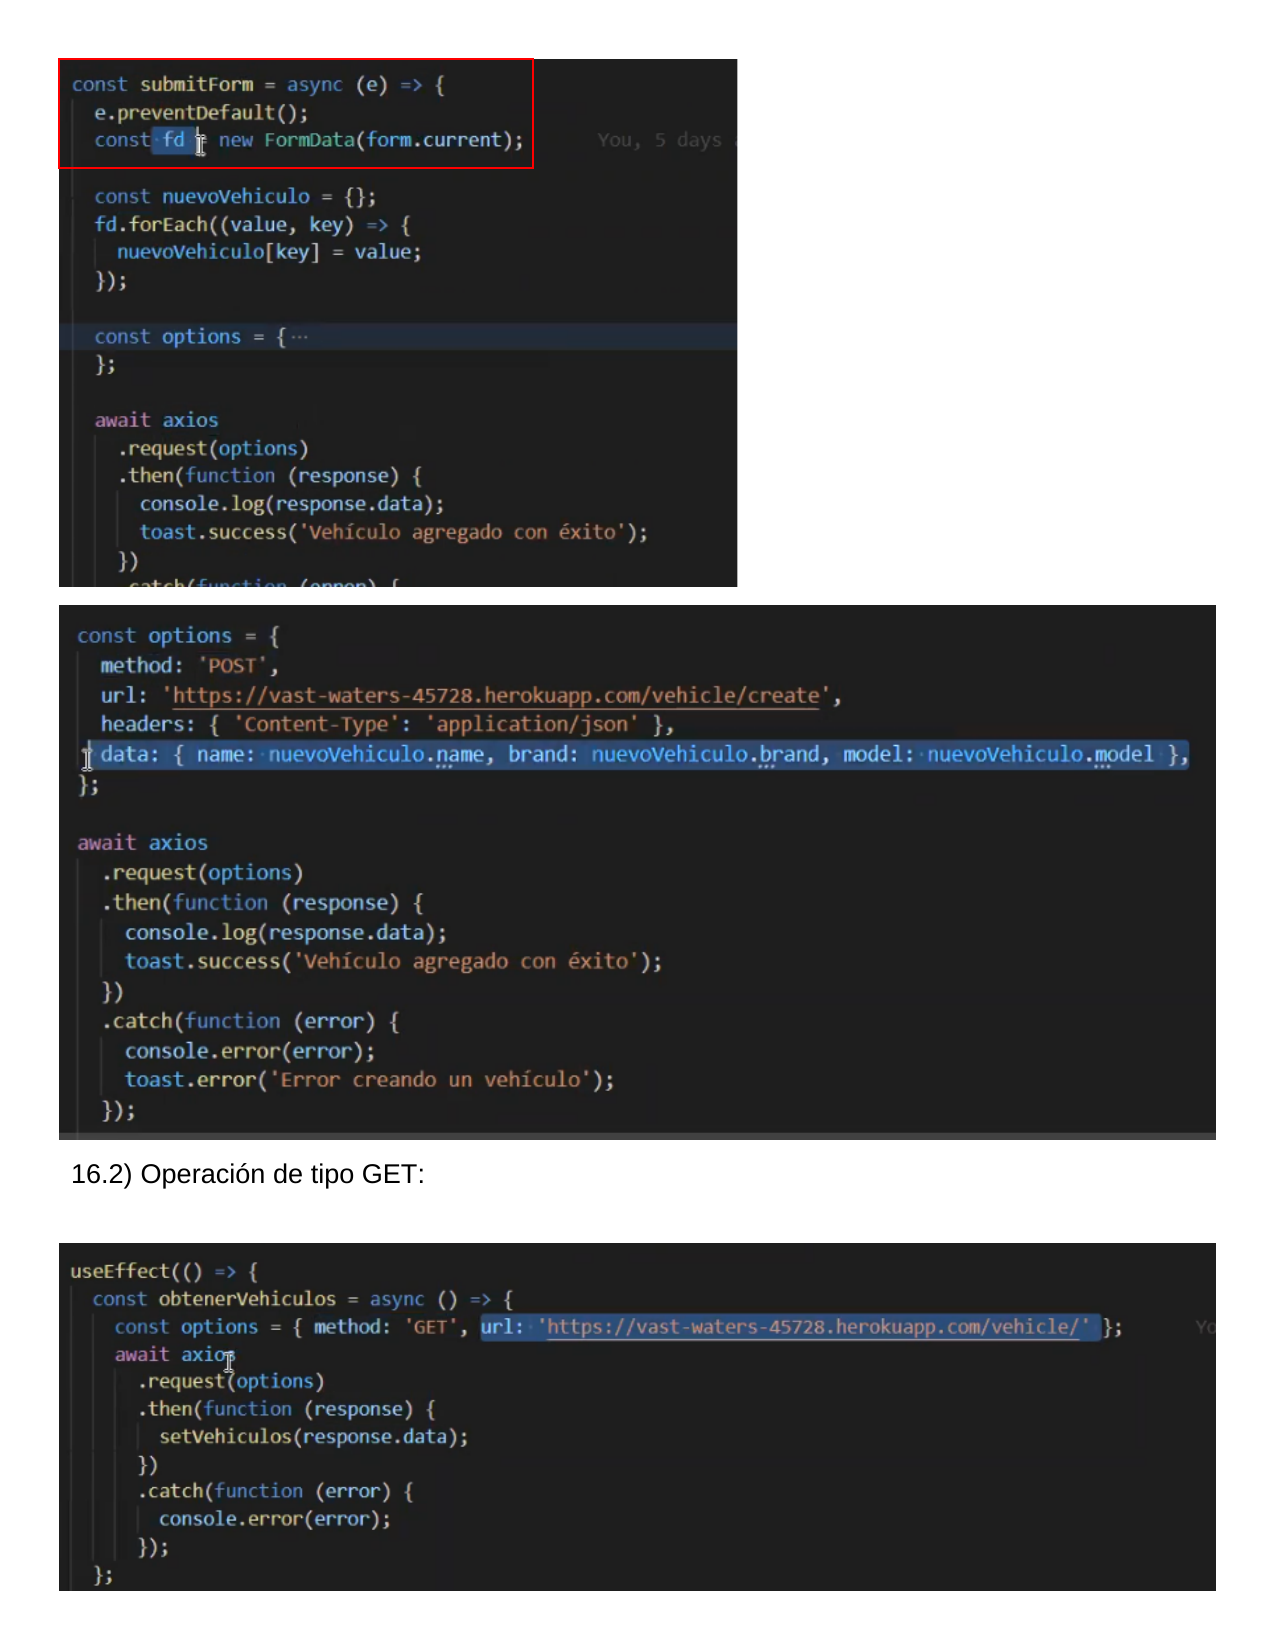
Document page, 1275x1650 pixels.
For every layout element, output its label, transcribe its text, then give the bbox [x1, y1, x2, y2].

picture [59, 59, 738, 587]
picture [60, 60, 532, 167]
subtitle Operación de tipo GET: [71, 1158, 1216, 1189]
picture [59, 1243, 1216, 1591]
picture [59, 605, 1216, 1140]
